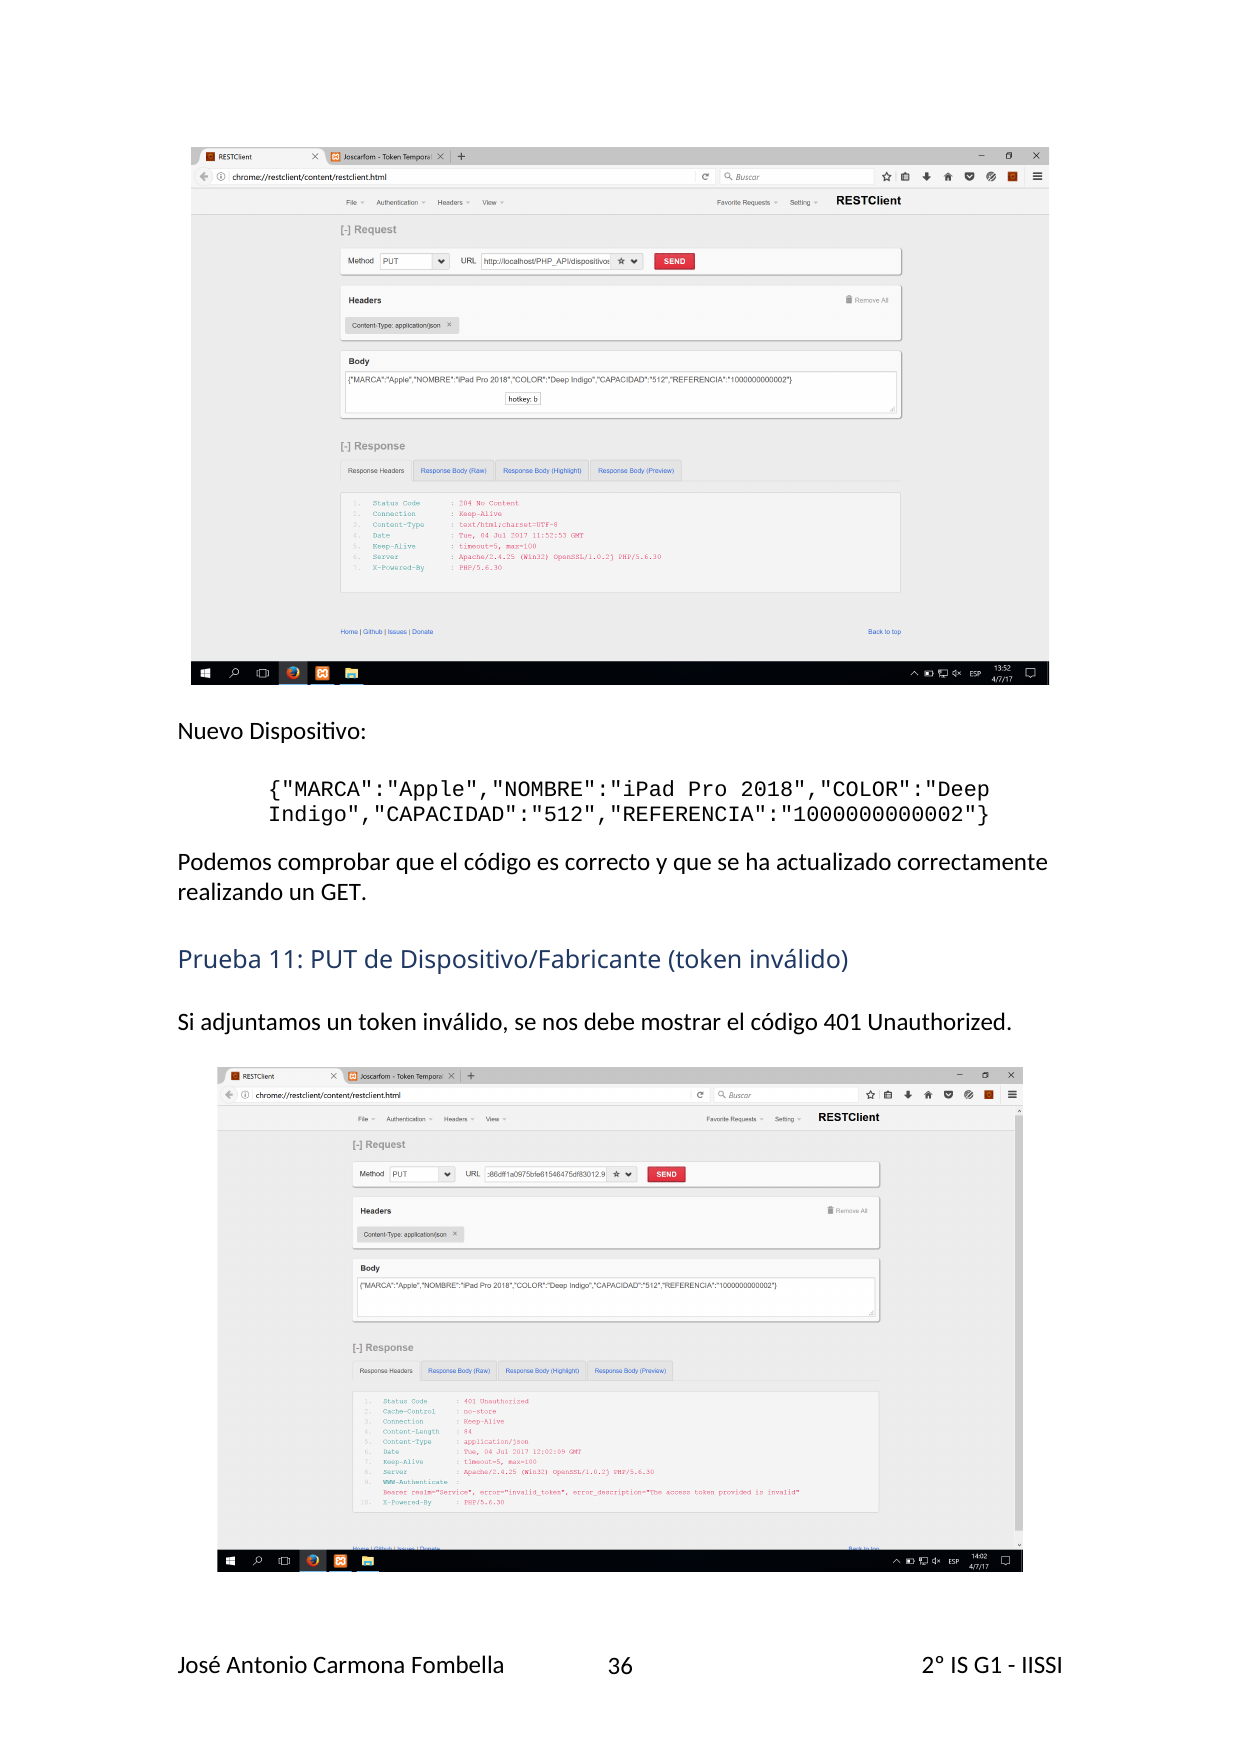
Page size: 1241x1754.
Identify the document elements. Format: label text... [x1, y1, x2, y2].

text Nuevo Dispositivo: [177, 715, 1063, 745]
text Si adjuntamos un token inválido, se nos debe mostrar el código 401 Unauthorized. [177, 1006, 1063, 1037]
subtitle Prueba 11: PUT de Dispositivo/Fabricante (token inválido) [177, 942, 1063, 976]
text Podemos comprobar que el código es correcto y que se ha actualizado correctamente realizando un GET. [177, 837, 1063, 907]
picture [191, 147, 1050, 685]
picture [217, 1067, 1023, 1572]
